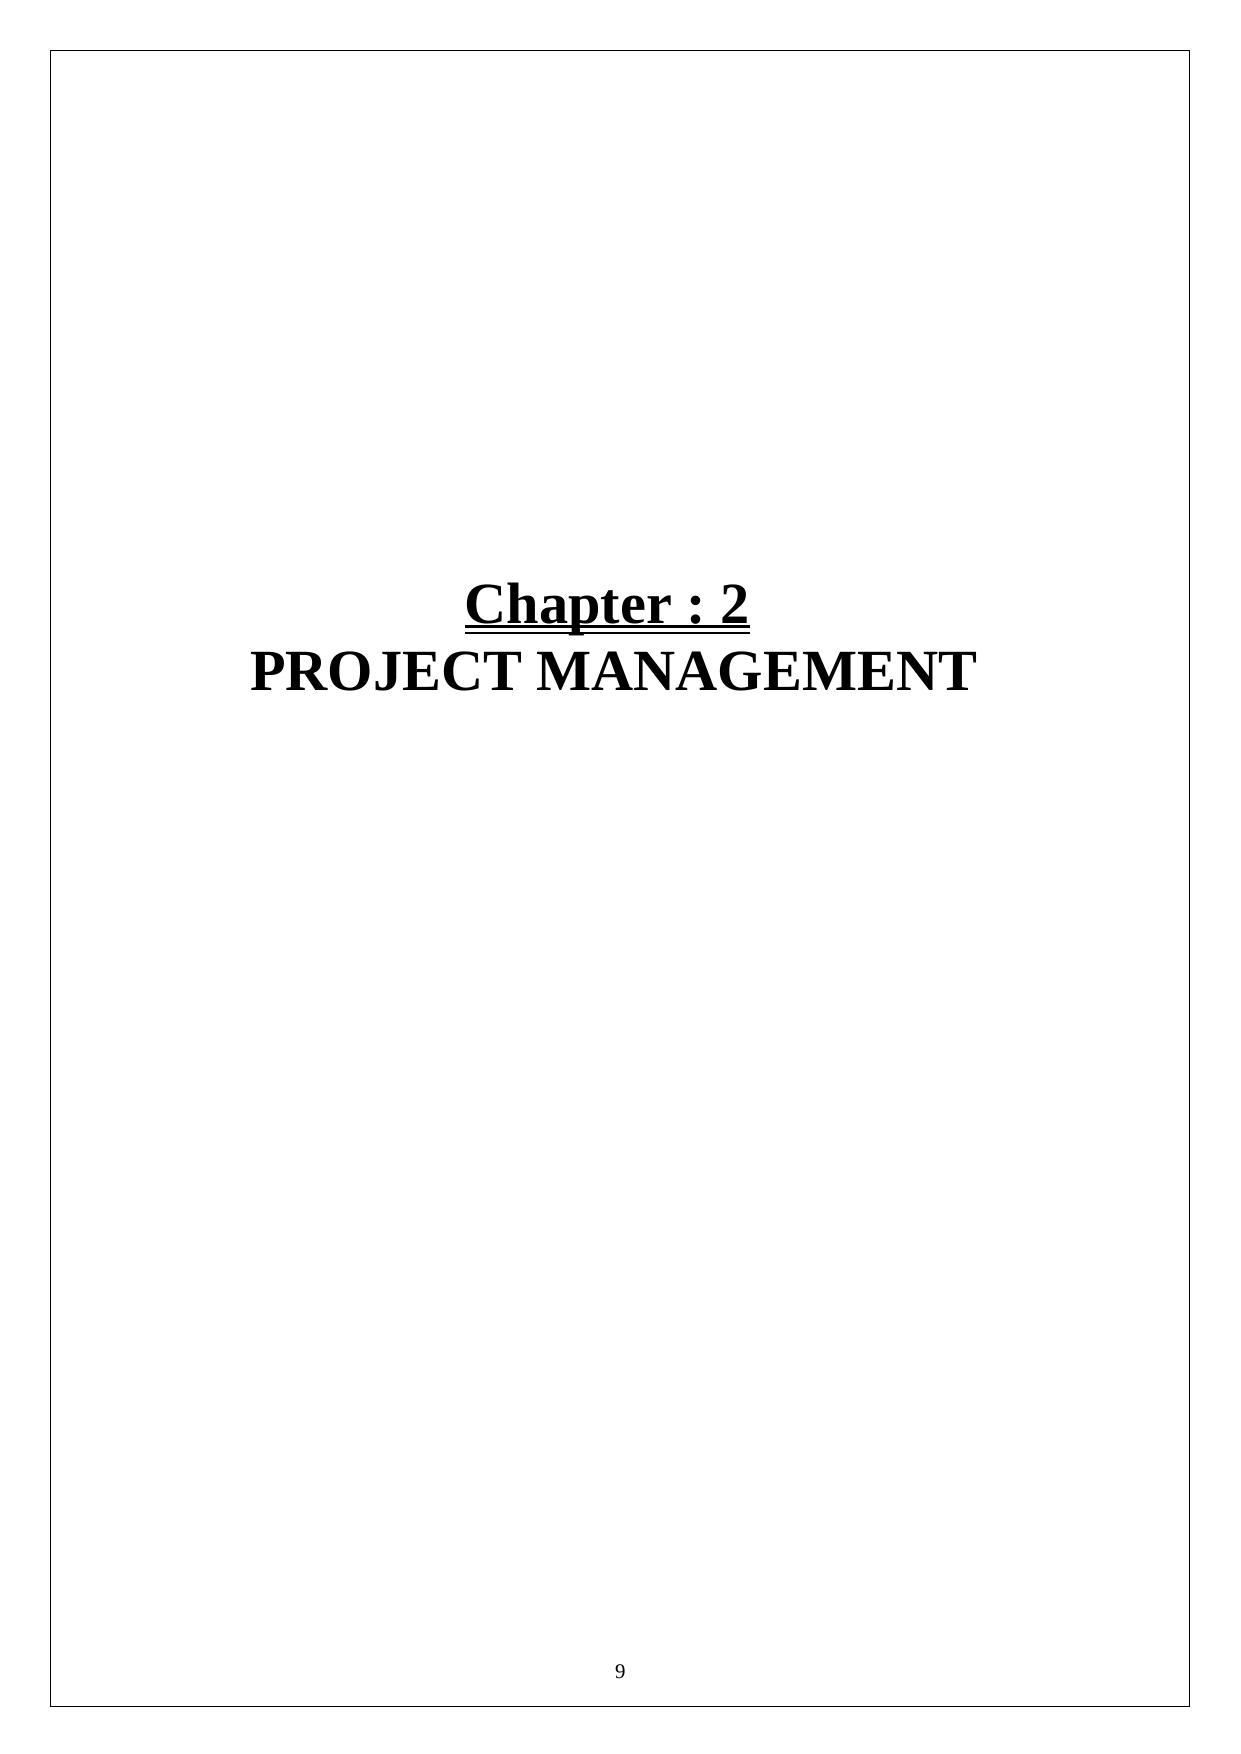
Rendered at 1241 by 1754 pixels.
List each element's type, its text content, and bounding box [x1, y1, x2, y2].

text PROJECT MANAGEMENT [75, 636, 1165, 703]
text Chapter : 2 [75, 569, 1165, 636]
